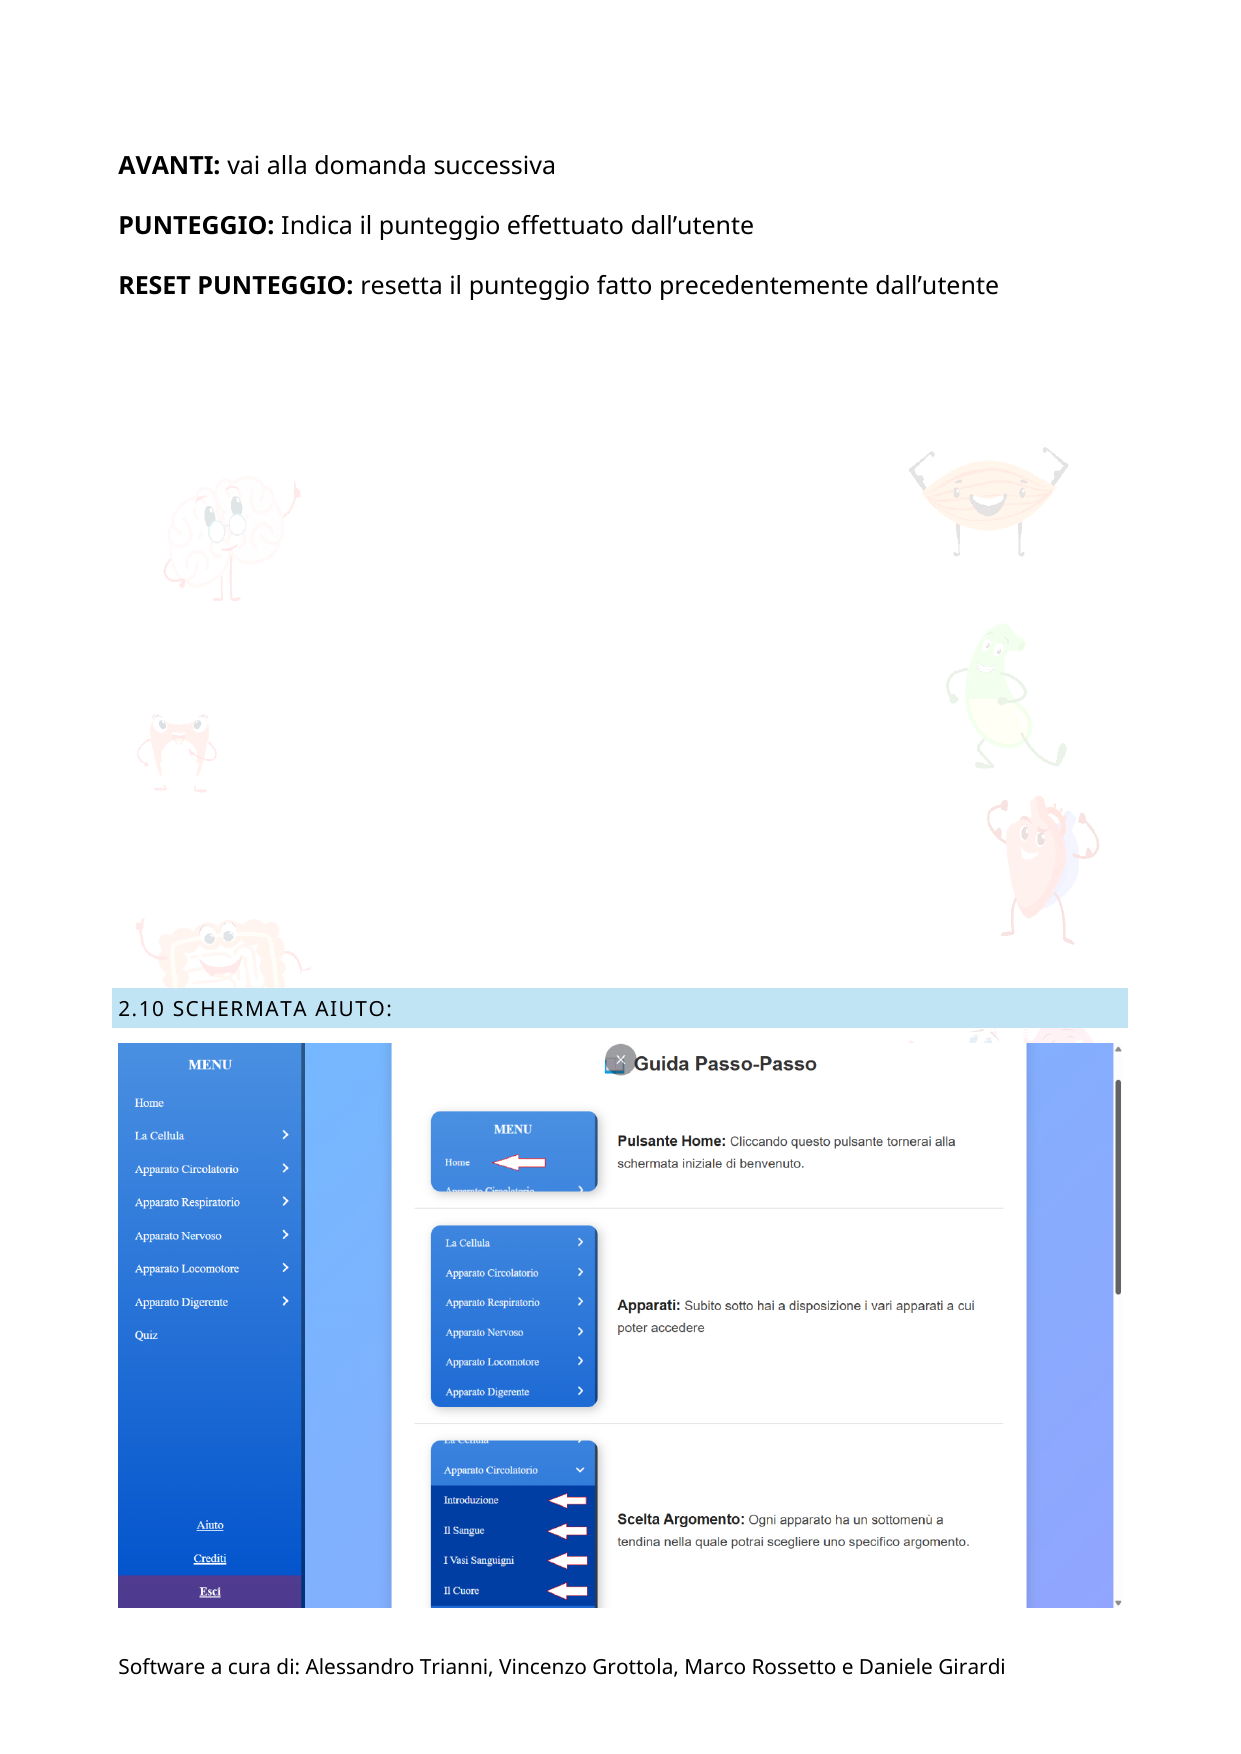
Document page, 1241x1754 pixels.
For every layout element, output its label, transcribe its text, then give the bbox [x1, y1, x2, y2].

subtitle 2.10 Schermata Aiuto: [118, 994, 1122, 1022]
text RESET PUNTEGGIO: resetta il punteggio fatto precedentemente dall’utente [118, 268, 1122, 302]
text AVANTI: vai alla domanda successiva [118, 148, 1122, 182]
text PUNTEGGIO: Indica il punteggio effettuato dall’utente [118, 208, 1122, 242]
picture [118, 1043, 1123, 1608]
